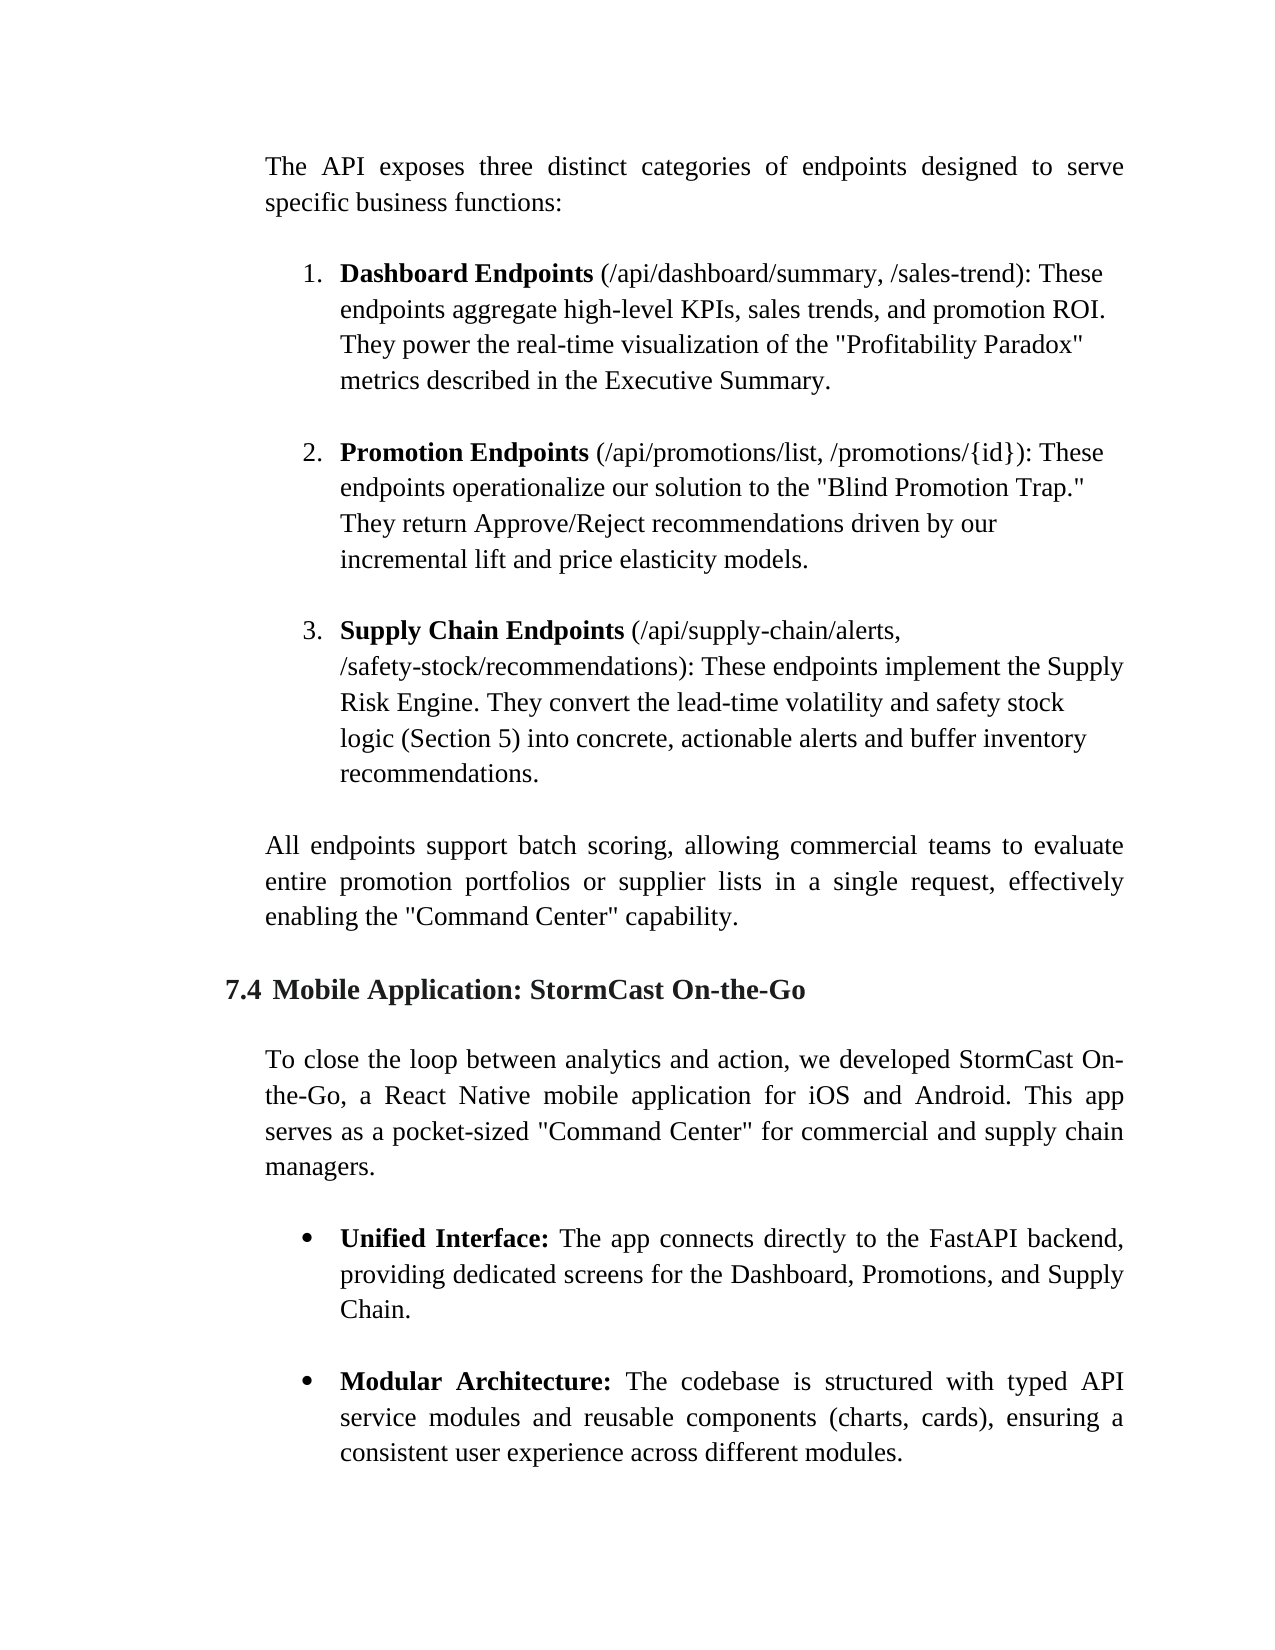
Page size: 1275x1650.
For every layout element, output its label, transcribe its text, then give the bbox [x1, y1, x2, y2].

list Unified Interface: The app connects directly to the FastAPI backend, providing dedicated screens for the Dashboard, Promotions, and Supply Chain. [302, 1222, 1125, 1325]
list The API exposes three distinct categories of endpoints designed to serve specific business functions: [265, 150, 1125, 217]
list Promotion Endpoints (/api/promotions/list, /promotions/{id}): These endpoints operationalize our solution to the "Blind Promotion Trap." They return Approve/Reject recommendations driven by our incremental lift and price elasticity models. [302, 436, 1125, 574]
list Modular Architecture: The codebase is structured with typed API service modules and reusable components (charts, cards), ensuring a consistent user experience across different modules. [302, 1365, 1125, 1468]
list To close the loop between analytics and action, we developed StormCast On-the-Go, a React Native mobile application for iOS and Android. This app serves as a pocket-sized "Command Center" for commercial and supply chain managers. [265, 1043, 1125, 1182]
list Dashboard Endpoints (/api/dashboard/summary, /sales-trend): These endpoints aggregate high-level KPIs, sales trends, and promotion ROI. They power the real-time visualization of the "Profitability Paradox" metrics described in the Executive Summary. [302, 257, 1125, 396]
subtitle Mobile Application: StormCast On-the-Go [225, 972, 1125, 1005]
list All endpoints support batch scoring, allowing commercial teams to evaluate entire promotion portfolios or supplier lists in a single request, effectively enabling the "Command Center" capability. [265, 829, 1125, 931]
list Supply Chain Endpoints (/api/supply-chain/alerts, /safety-stock/recommendations): These endpoints implement the Supply Risk Engine. They convert the lead-time volatility and safety stock logic (Section 5) into concrete, actionable alerts and buffer inventory recommendations. [302, 614, 1125, 788]
